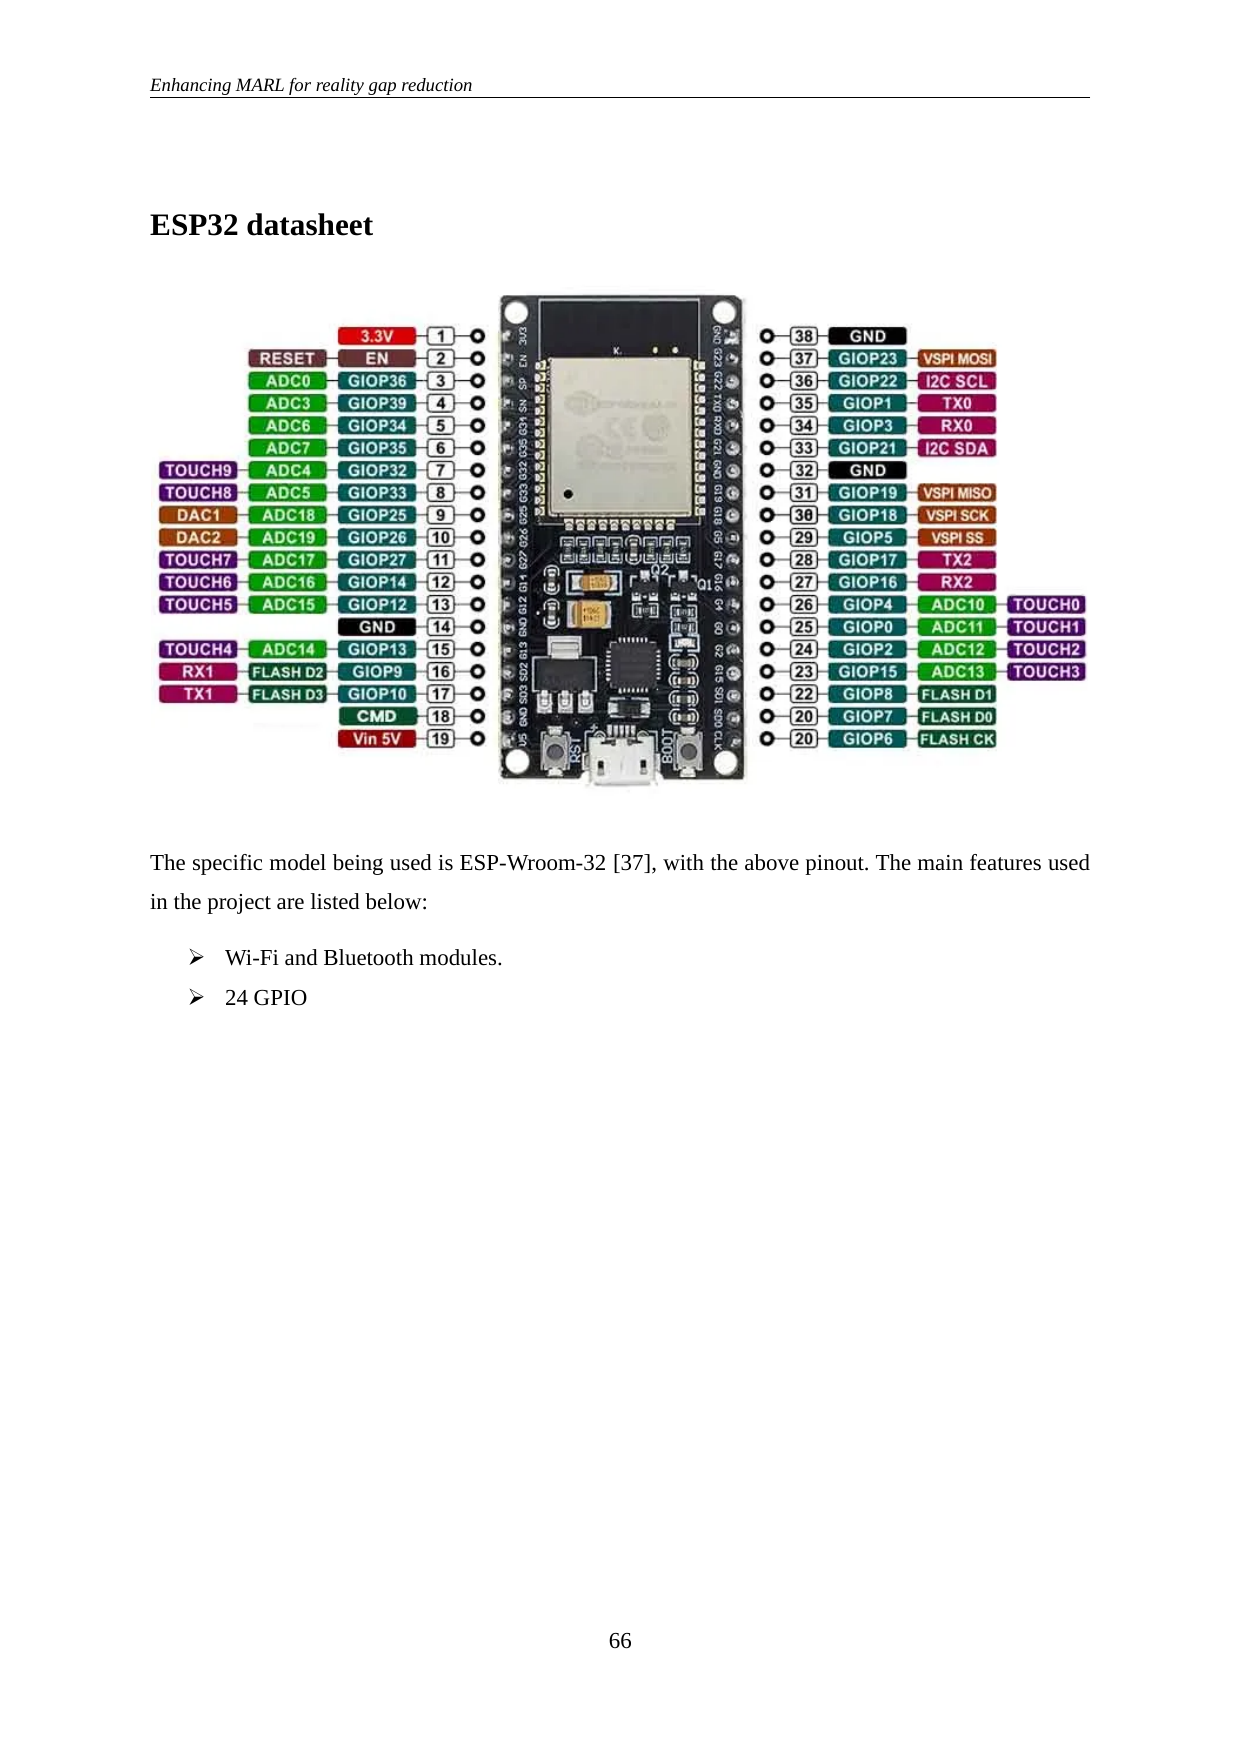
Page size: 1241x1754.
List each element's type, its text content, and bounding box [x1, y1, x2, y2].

list Wi-Fi and Bluetooth modules. [187, 944, 1090, 971]
subtitle ESP32 datasheet [150, 206, 1090, 242]
list 24 GPIO [187, 984, 1090, 1010]
picture [150, 271, 1087, 809]
